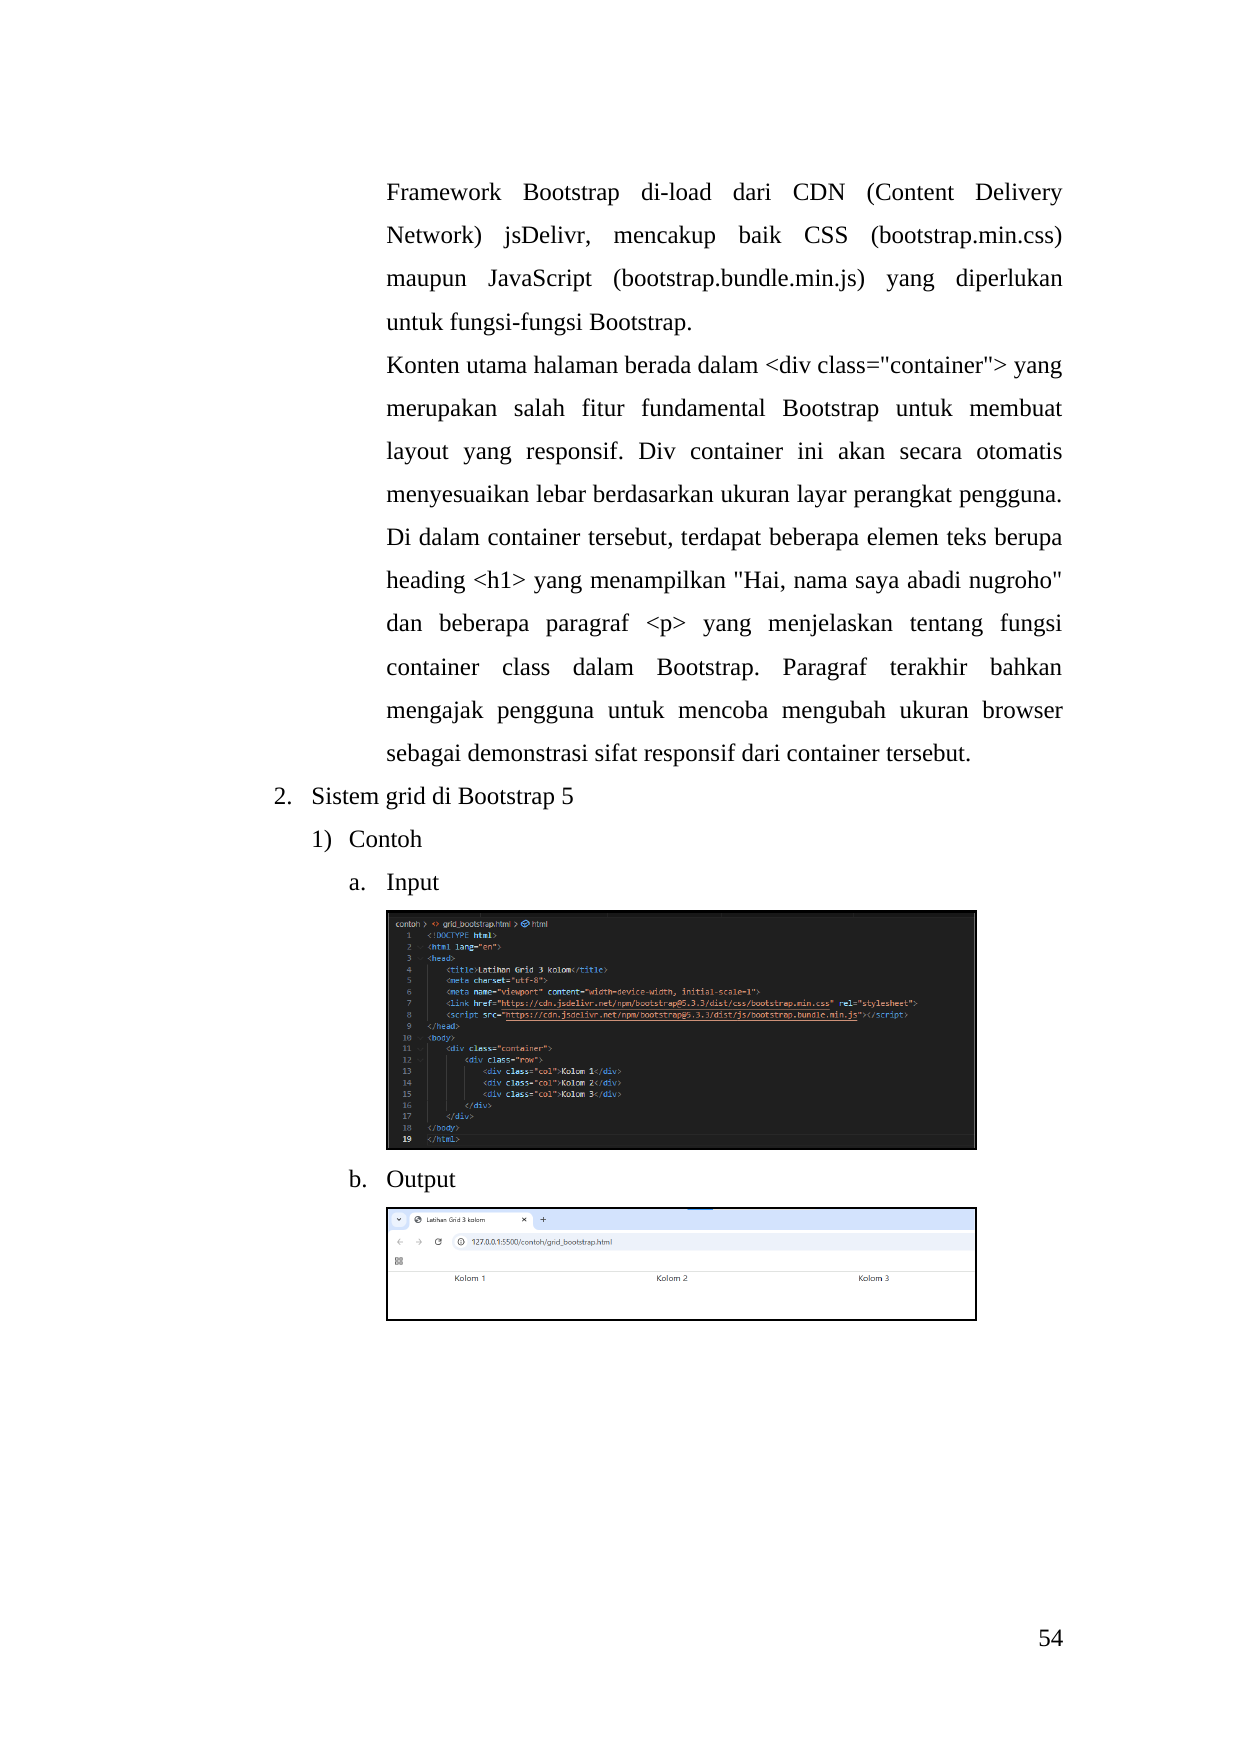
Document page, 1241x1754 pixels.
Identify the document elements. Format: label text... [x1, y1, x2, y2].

picture [388, 913, 975, 1148]
picture [388, 1209, 975, 1319]
list Contoh [311, 824, 1063, 853]
list Input [349, 867, 1063, 896]
list Sistem grid di Bootstrap 5 [274, 781, 1063, 810]
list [386, 177, 1063, 335]
list Output [349, 1164, 1063, 1193]
list Konten utama halaman berada dalam <div class="container"> yang merupakan salah fitur fundamental Bootstrap untuk membuat layout yang responsif. Div container ini akan secara otomatis menyesuaikan lebar berdasarkan ukuran layar perangkat pengguna. Di dalam container tersebut, terdapat beberapa elemen teks berupa heading <h1> yang menampilkan "Hai, nama saya abadi nugroho" dan beberapa paragraf <p> yang menjelaskan tentang fungsi container class dalam Bootstrap. Paragraf terakhir bahkan mengajak pengguna untuk mencoba mengubah ukuran browser sebagai demonstrasi sifat responsif dari container tersebut. [386, 350, 1063, 767]
